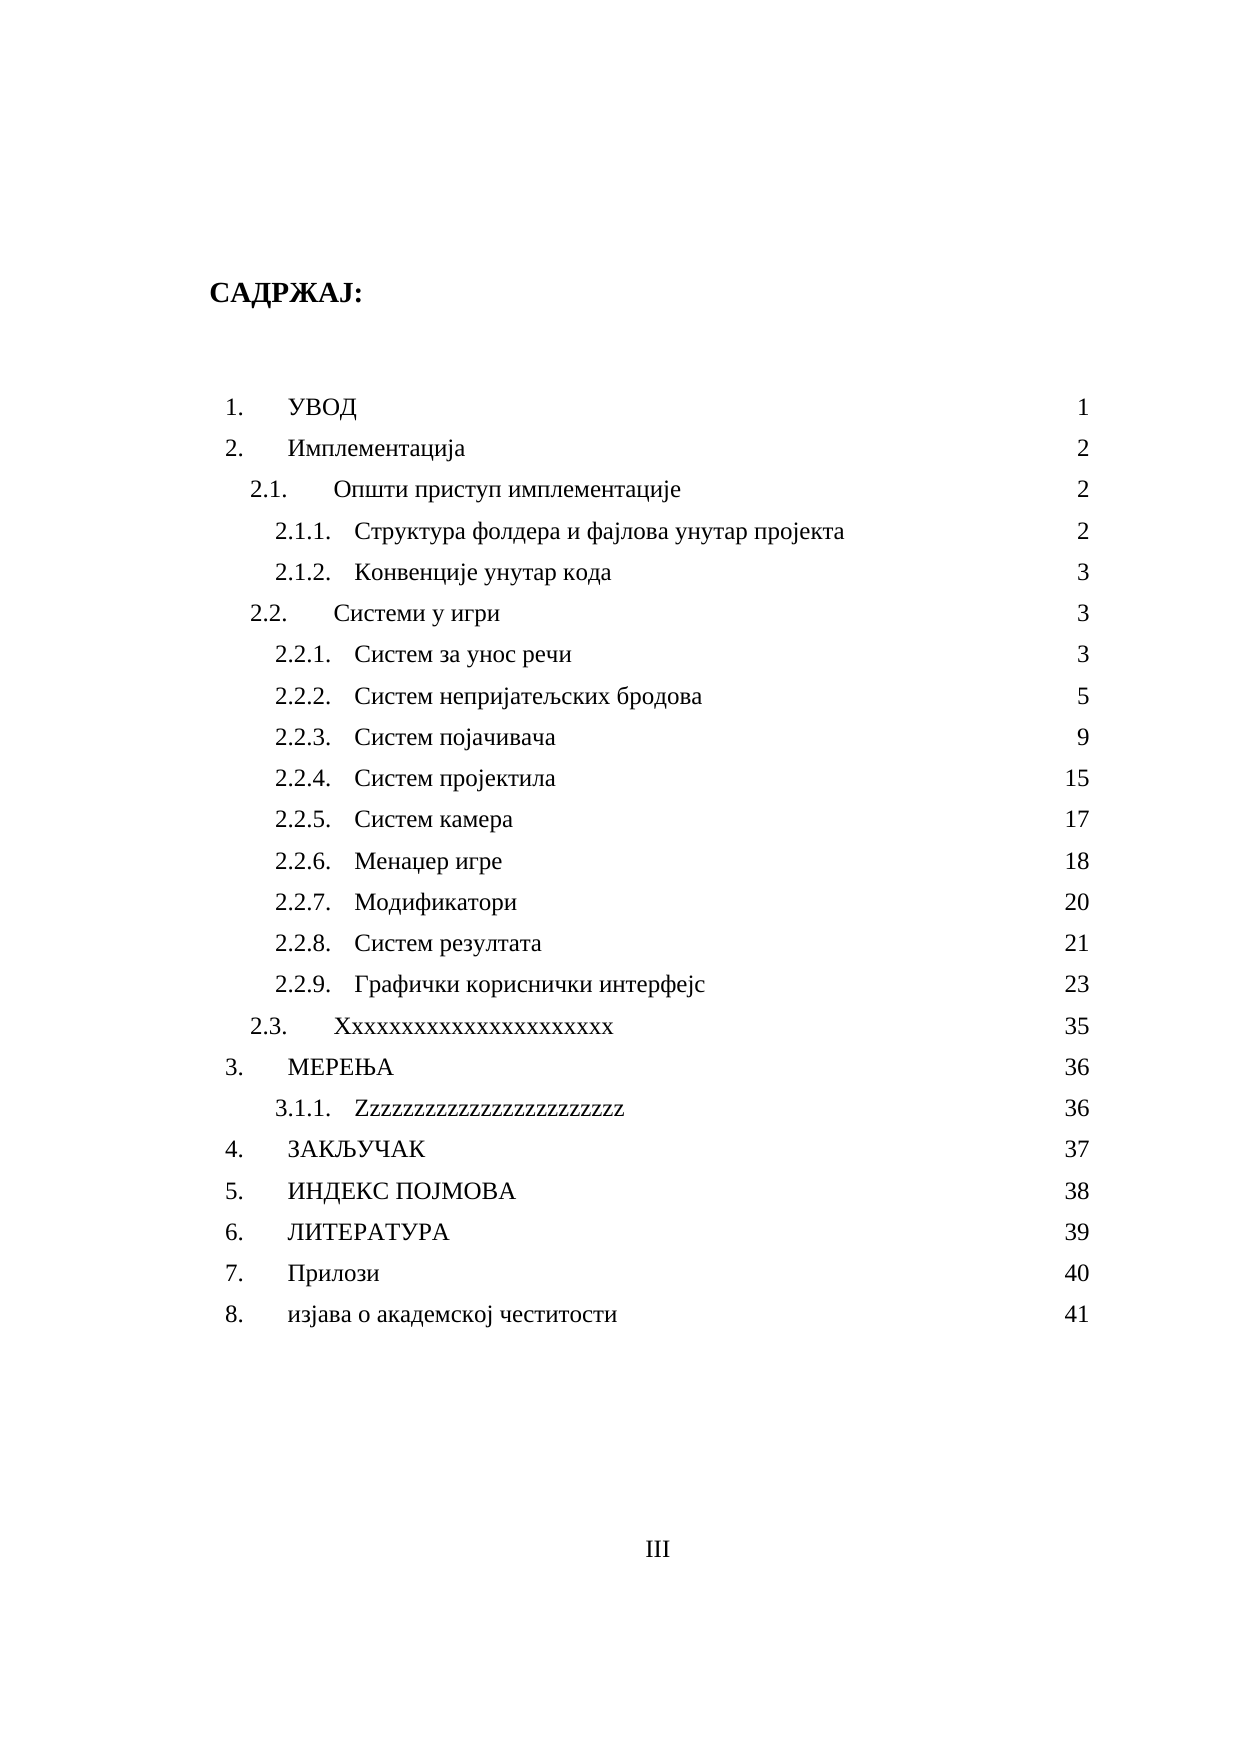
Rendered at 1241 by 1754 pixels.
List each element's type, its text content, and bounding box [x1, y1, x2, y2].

text 7. Прилози 40 [150, 1258, 1090, 1287]
text 2.1.2. Конвенције унутар кода 3 [200, 557, 1090, 586]
text 3. МЕРЕЊА 36 [150, 1052, 1090, 1081]
text 2.2.1. Систем за унос речи 3 [200, 639, 1090, 668]
text САДРЖАЈ: [209, 275, 1031, 308]
text 2.2.5. Систем камера 17 [200, 804, 1090, 833]
text 5. ИНДЕКС ПОЈМОВА 38 [150, 1176, 1090, 1204]
text 2.2. Системи у игри 3 [175, 598, 1090, 627]
text 4. ЗАКЉУЧАК 37 [150, 1134, 1090, 1163]
text 2.1. Општи приступ имплементације 2 [175, 474, 1090, 503]
text 2. Имплементација 2 [150, 433, 1090, 462]
text 2.2.7. Модификатори 20 [200, 887, 1090, 916]
text 2.2.6. Менаџер игре 18 [200, 846, 1090, 874]
text 2.2.2. Систем непријатељских бродова 5 [200, 681, 1090, 709]
text 2.3. Xxxxxxxxxxxxxxxxxxxxxx 35 [175, 1011, 1090, 1039]
text 8. изјава о академскoј честитости 41 [150, 1299, 1090, 1328]
text 2.2.3. Систем појачивача 9 [200, 722, 1090, 751]
text 2.2.4. Cистем пројектила 15 [200, 763, 1090, 792]
text 1. УВОД 1 [150, 392, 1090, 421]
text 6. ЛИТЕРАТУРА 39 [150, 1217, 1090, 1246]
text 2.2.8. Систем резултата 21 [200, 928, 1090, 957]
text 2.2.9. Графички кориснички интерфејс 23 [200, 969, 1090, 998]
text 2.1.1. Структура фолдера и фајлова унутар пројекта 2 [200, 516, 1090, 544]
text 3.1.1. Zzzzzzzzzzzzzzzzzzzzzzzz 36 [200, 1093, 1090, 1122]
